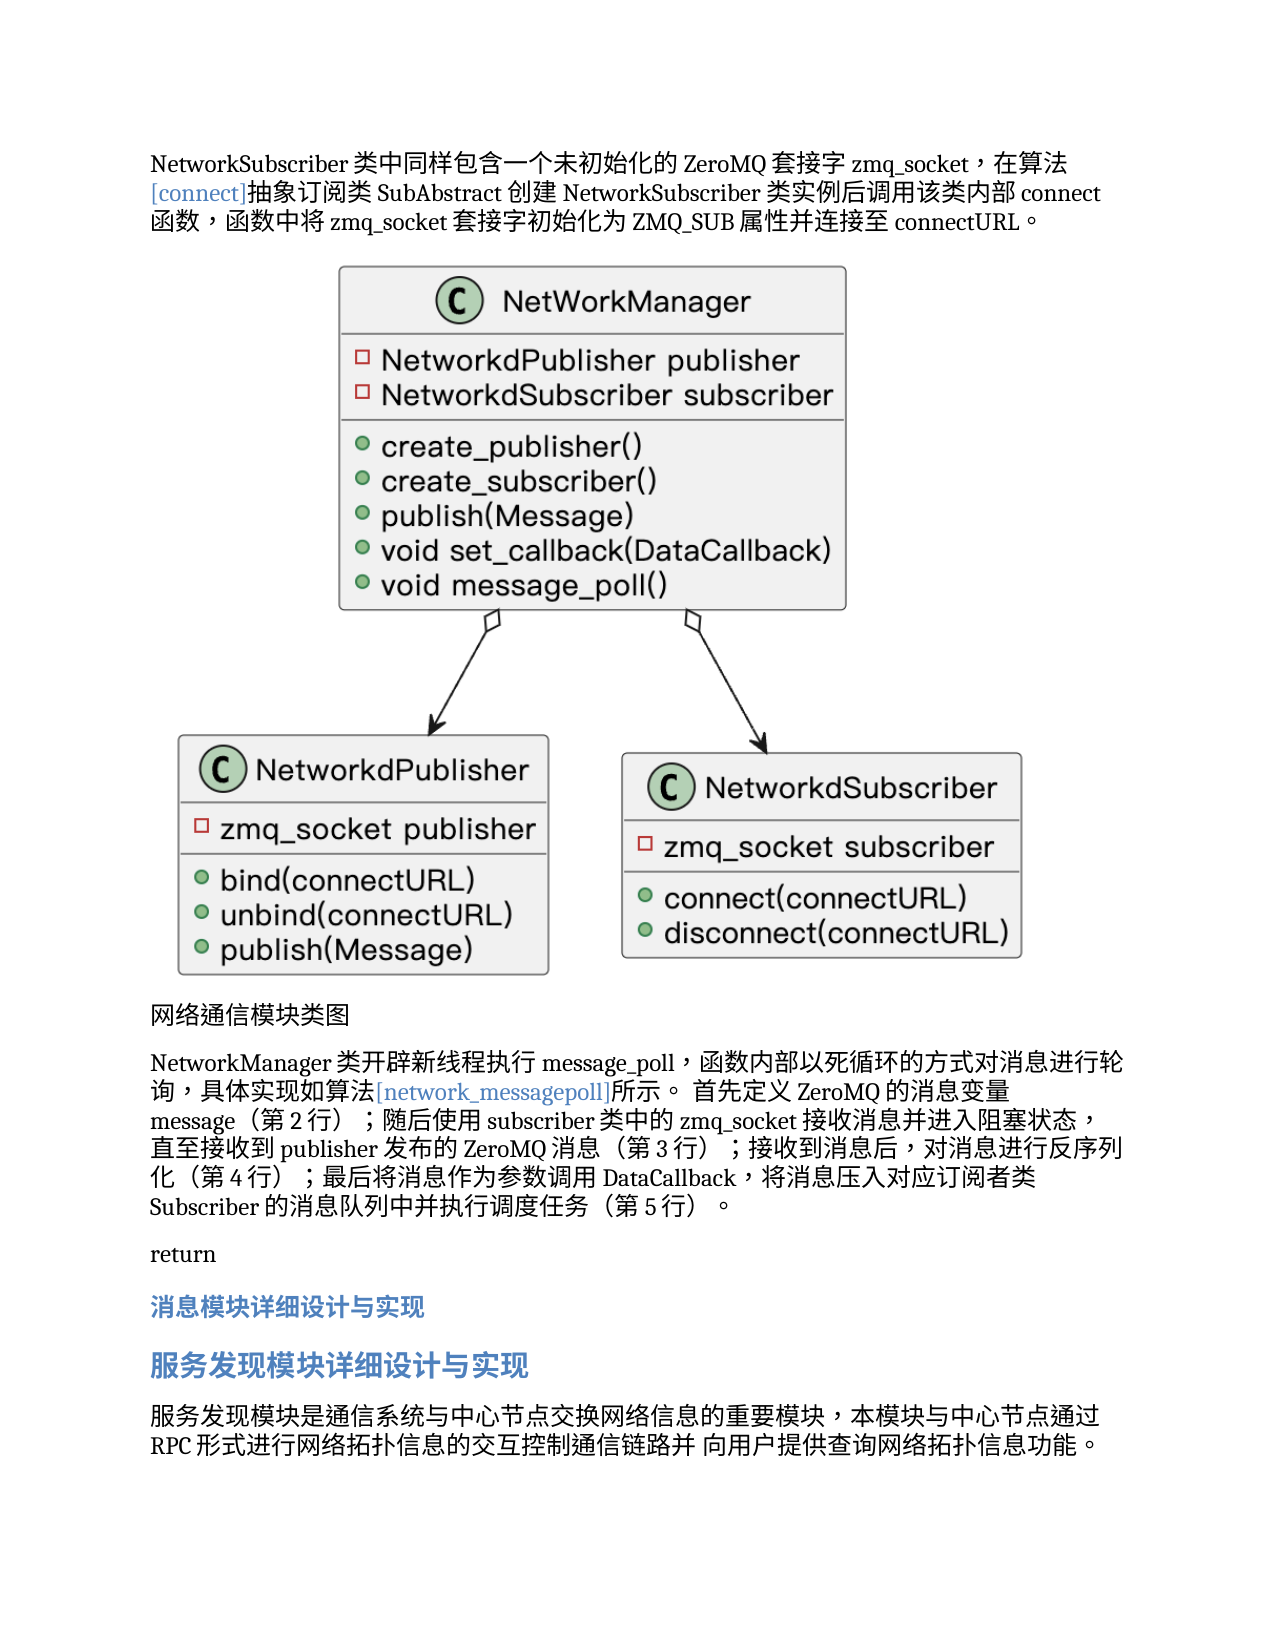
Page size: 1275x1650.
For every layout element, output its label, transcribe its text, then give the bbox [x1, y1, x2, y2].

subtitle 消息模块详细设计与实现 [150, 1290, 1125, 1324]
text NetworkManager类开辟新线程执行message_poll，函数内部以死循环的方式对消息进行轮询，具体实现如算法[network_messagepoll]所示。 首先定义ZeroMQ的消息变量message（第2行）；随后使用subscriber类中的zmq_socket接收消息并进入阻塞状态，直至接收到publisher发布的 ZeroMQ消息（第3行）；接收到消息后，对消息进行反序列化（第4行）；最后将消息作为参数调用DataCallback，将消息压入对应订阅者类Subscriber 的消息队列中并执行调度任务（第5行）。 [150, 1049, 1125, 1222]
text NetworkSubscriber类中同样包含一个未初始化的ZeroMQ套接字zmq_socket，在算法[connect]抽象订阅类SubAbstract 创建NetworkSubscriber类实例后调用该类内部connect函数，函数中将zmq_socket套接字初始化为ZMQ_SUB属性并连接至connectURL。 [150, 150, 1125, 236]
subtitle 服务发现模块详细设计与实现 [150, 1345, 1125, 1384]
text 网络通信模块类图 [150, 1002, 1125, 1030]
picture [168, 255, 1032, 981]
text 服务发现模块是通信系统与中心节点交换网络信息的重要模块，本模块与中心节点通过RPC形式进行网络拓扑信息的交互控制通信链路并 向用户提供查询网络拓扑信息功能。 [150, 1403, 1125, 1461]
text return [150, 1240, 1125, 1269]
